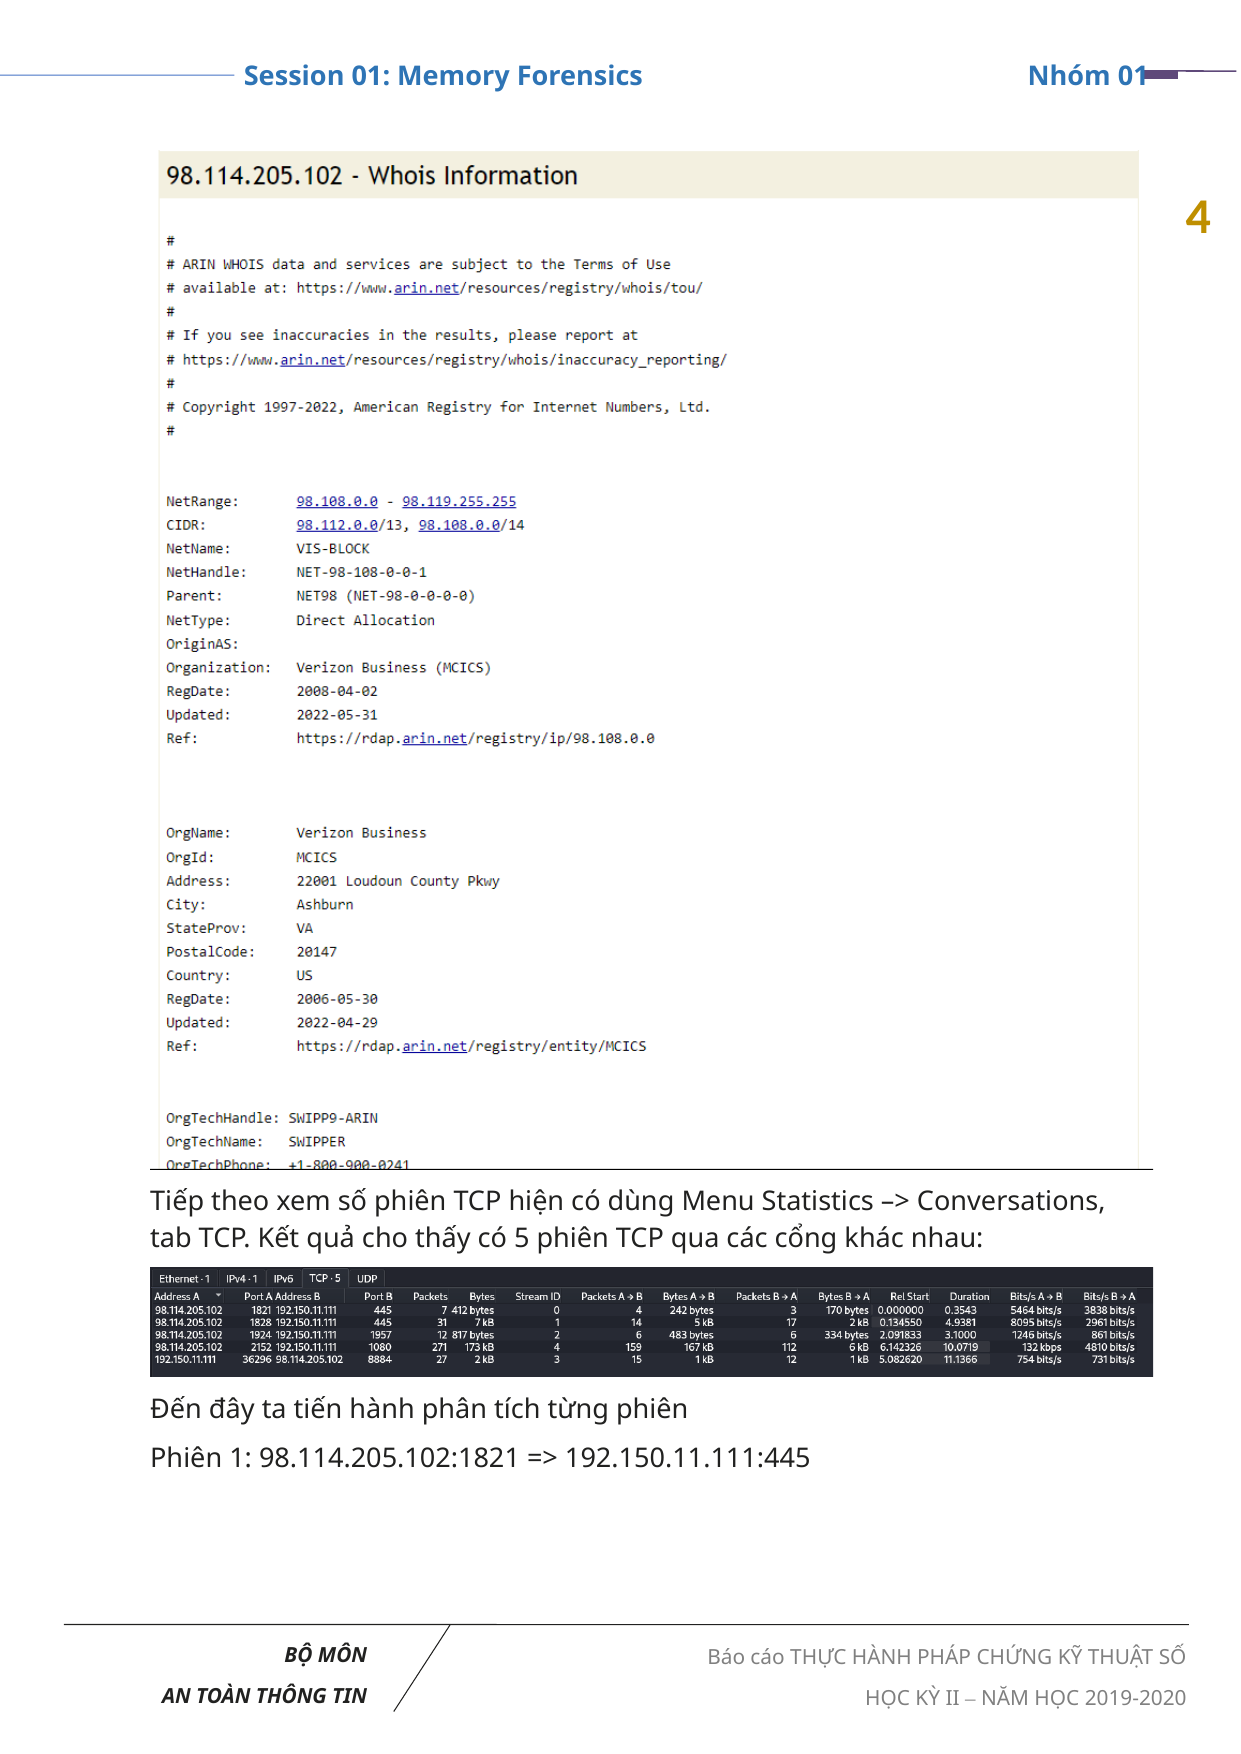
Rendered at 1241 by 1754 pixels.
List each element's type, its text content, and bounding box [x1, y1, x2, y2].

text Đến đây ta tiến hành phân tích từng phiên [150, 1389, 1153, 1426]
picture [150, 1267, 1154, 1377]
picture [150, 150, 1154, 1170]
text Tiếp theo xem số phiên TCP hiện có dùng Menu Statistics –> Conversations, tab TCP. Kết quả cho thấy có 5 phiên TCP qua các cổng khác nhau: [150, 1182, 1153, 1255]
text Phiên 1: 98.114.205.102:1821 => 192.150.11.111:445 [150, 1439, 1153, 1476]
